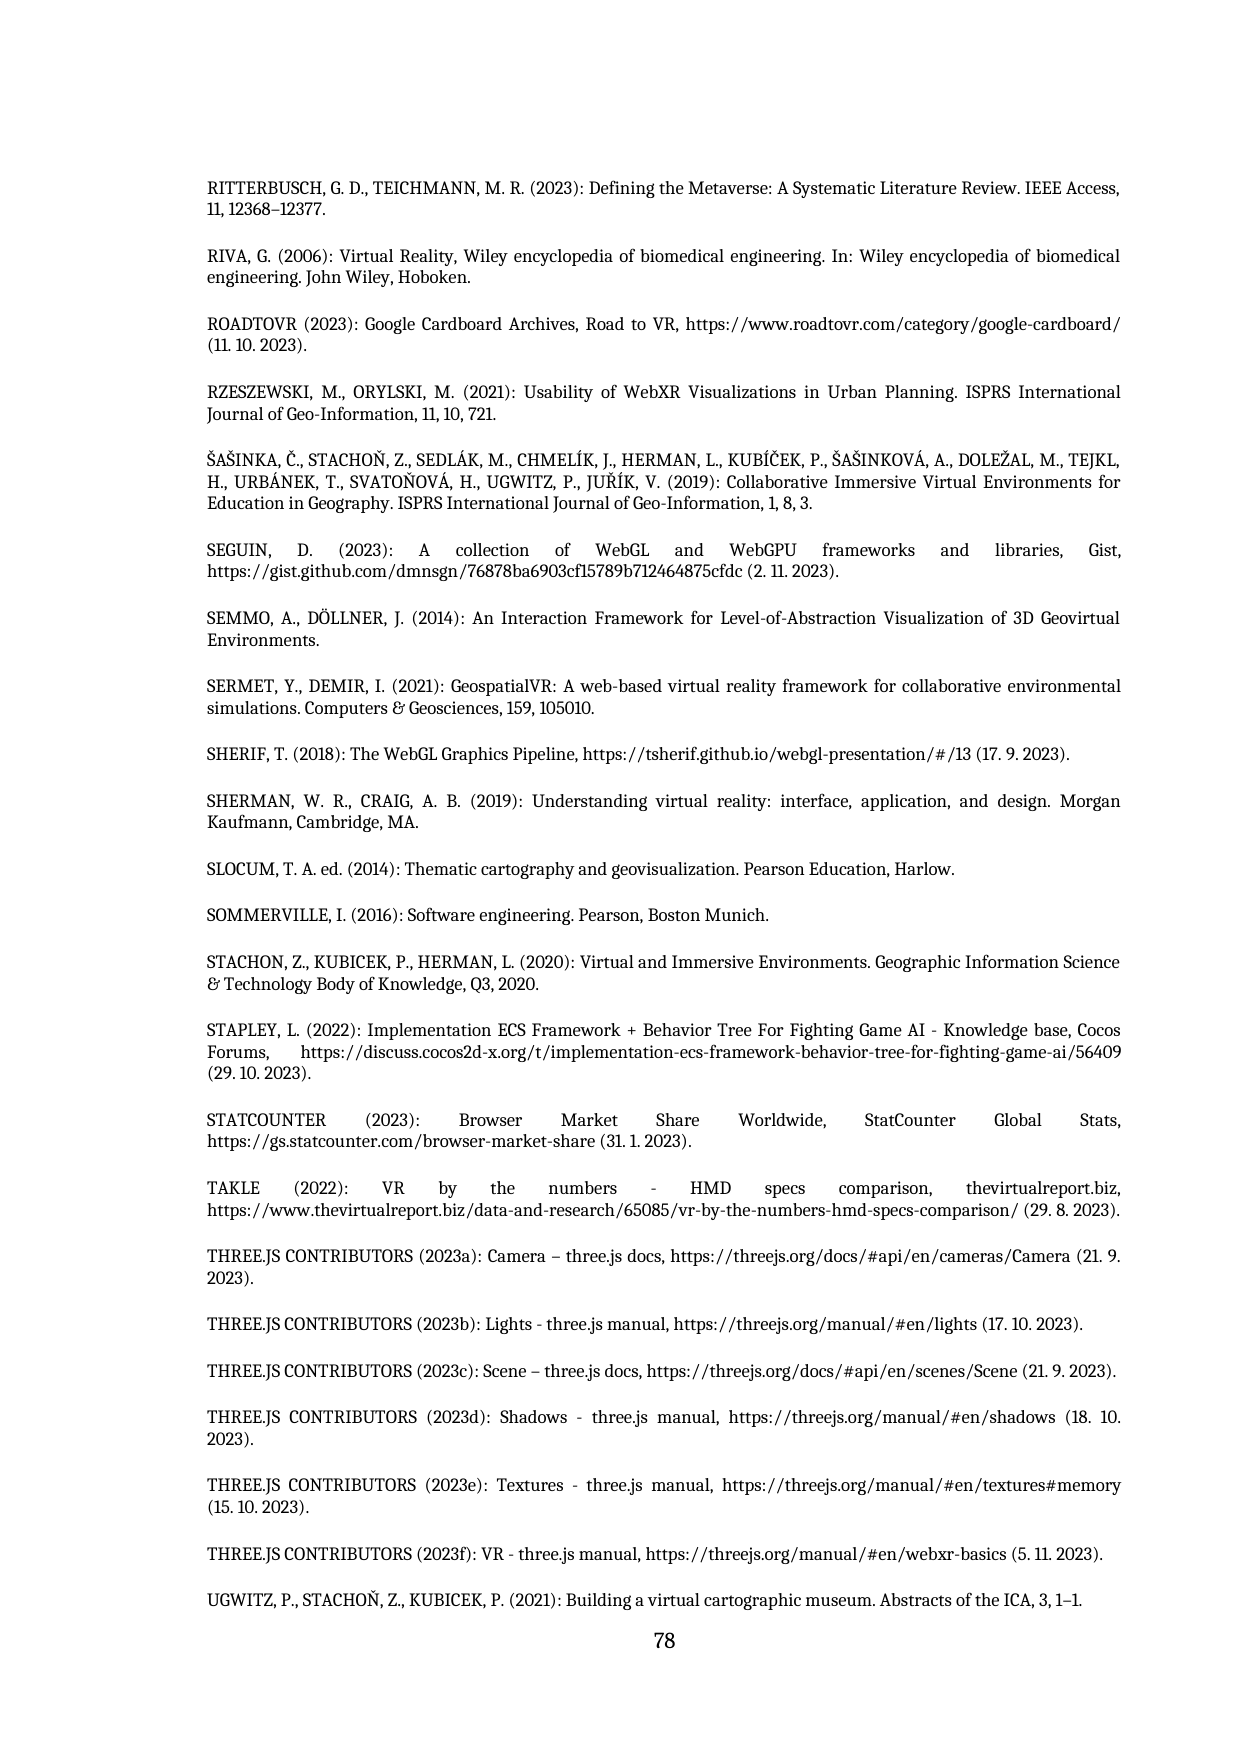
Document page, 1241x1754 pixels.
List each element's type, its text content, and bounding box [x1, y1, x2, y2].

text SOMMERVILLE, I. (2016): Software engineering. Pearson, Boston Munich. [207, 905, 1122, 927]
text THREE.JS CONTRIBUTORS (2023e): Textures - three.js manual, https://threejs.org/manual/#en/textures#memory (15. 10. 2023). [207, 1475, 1122, 1518]
text SEMMO, A., DÖLLNER, J. (2014): An Interaction Framework for Level-of-Abstraction Visualization of 3D Geovirtual Environments. [207, 607, 1122, 651]
text TAKLE (2022): VR by the numbers - HMD specs comparison, thevirtualreport.biz, https://www.thevirtualreport.biz/data-and-research/65085/vr-by-the-numbers-hmd-specs-comparison/ (29. 8. 2023). [207, 1177, 1122, 1221]
text THREE.JS CONTRIBUTORS (2023d): Shadows - three.js manual, https://threejs.org/manual/#en/shadows (18. 10. 2023). [207, 1407, 1122, 1450]
text SLOCUM, T. A. ed. (2014): Thematic cartography and geovisualization. Pearson Education, Harlow. [207, 858, 1122, 880]
text STATCOUNTER (2023): Browser Market Share Worldwide, StatCounter Global Stats, https://gs.statcounter.com/browser-market-share (31. 1. 2023). [207, 1109, 1122, 1152]
text ŠAŠINKA, Č., STACHOŇ, Z., SEDLÁK, M., CHMELÍK, J., HERMAN, L., KUBÍČEK, P., ŠAŠINKOVÁ, A., DOLEŽAL, M., TEJKL, H., URBÁNEK, T., SVATOŇOVÁ, H., UGWITZ, P., JUŘÍK, V. (2019): Collaborative Immersive Virtual Environments for Education in Geography. ISPRS International Journal of Geo-Information, 1, 8, 3. [207, 450, 1122, 514]
text RZESZEWSKI, M., ORYLSKI, M. (2021): Usability of WebXR Visualizations in Urban Planning. ISPRS International Journal of Geo-Information, 11, 10, 721. [207, 382, 1122, 425]
text SEGUIN, D. (2023): A collection of WebGL and WebGPU frameworks and libraries, Gist, https://gist.github.com/dmnsgn/76878ba6903cf15789b712464875cfdc (2. 11. 2023). [207, 539, 1122, 582]
text SHERMAN, W. R., CRAIG, A. B. (2019): Understanding virtual reality: interface, application, and design. Morgan Kaufmann, Cambridge, MA. [207, 790, 1122, 833]
text THREE.JS CONTRIBUTORS (2023a): Camera – three.js docs, https://threejs.org/docs/#api/en/cameras/Camera (21. 9. 2023). [207, 1246, 1122, 1289]
text THREE.JS CONTRIBUTORS (2023f): VR - three.js manual, https://threejs.org/manual/#en/webxr-basics (5. 11. 2023). [207, 1543, 1122, 1565]
text RIVA, G. (2006): Virtual Reality, Wiley encyclopedia of biomedical engineering. In: Wiley encyclopedia of biomedical engineering. John Wiley, Hoboken. [207, 245, 1122, 288]
text THREE.JS CONTRIBUTORS (2023b): Lights - three.js manual, https://threejs.org/manual/#en/lights (17. 10. 2023). [207, 1314, 1122, 1335]
text RITTERBUSCH, G. D., TEICHMANN, M. R. (2023): Defining the Metaverse: A Systematic Literature Review. IEEE Access, 11, 12368–12377. [207, 177, 1122, 220]
text STACHON, Z., KUBICEK, P., HERMAN, L. (2020): Virtual and Immersive Environments. Geographic Information Science & Technology Body of Knowledge, Q3, 2020. [207, 952, 1122, 995]
text STAPLEY, L. (2022): Implementation ECS Framework + Behavior Tree For Fighting Game AI - Knowledge base, Cocos Forums, https://discuss.cocos2d-x.org/t/implementation-ecs-framework-behavior-tree-for-fighting-game-ai/56409 (29. 10. 2023). [207, 1020, 1122, 1084]
text SHERIF, T. (2018): The WebGL Graphics Pipeline, https://tsherif.github.io/webgl-presentation/#/13 (17. 9. 2023). [207, 744, 1122, 765]
text ROADTOVR (2023): Google Cardboard Archives, Road to VR, https://www.roadtovr.com/category/google-cardboard/ (11. 10. 2023). [207, 313, 1122, 357]
text SERMET, Y., DEMIR, I. (2021): GeospatialVR: A web-based virtual reality framework for collaborative environmental simulations. Computers & Geosciences, 159, 105010. [207, 676, 1122, 719]
text THREE.JS CONTRIBUTORS (2023c): Scene – three.js docs, https://threejs.org/docs/#api/en/scenes/Scene (21. 9. 2023). [207, 1360, 1122, 1382]
text UGWITZ, P., STACHOŇ, Z., KUBICEK, P. (2021): Building a virtual cartographic museum. Abstracts of the ICA, 3, 1–1. [207, 1590, 1122, 1611]
